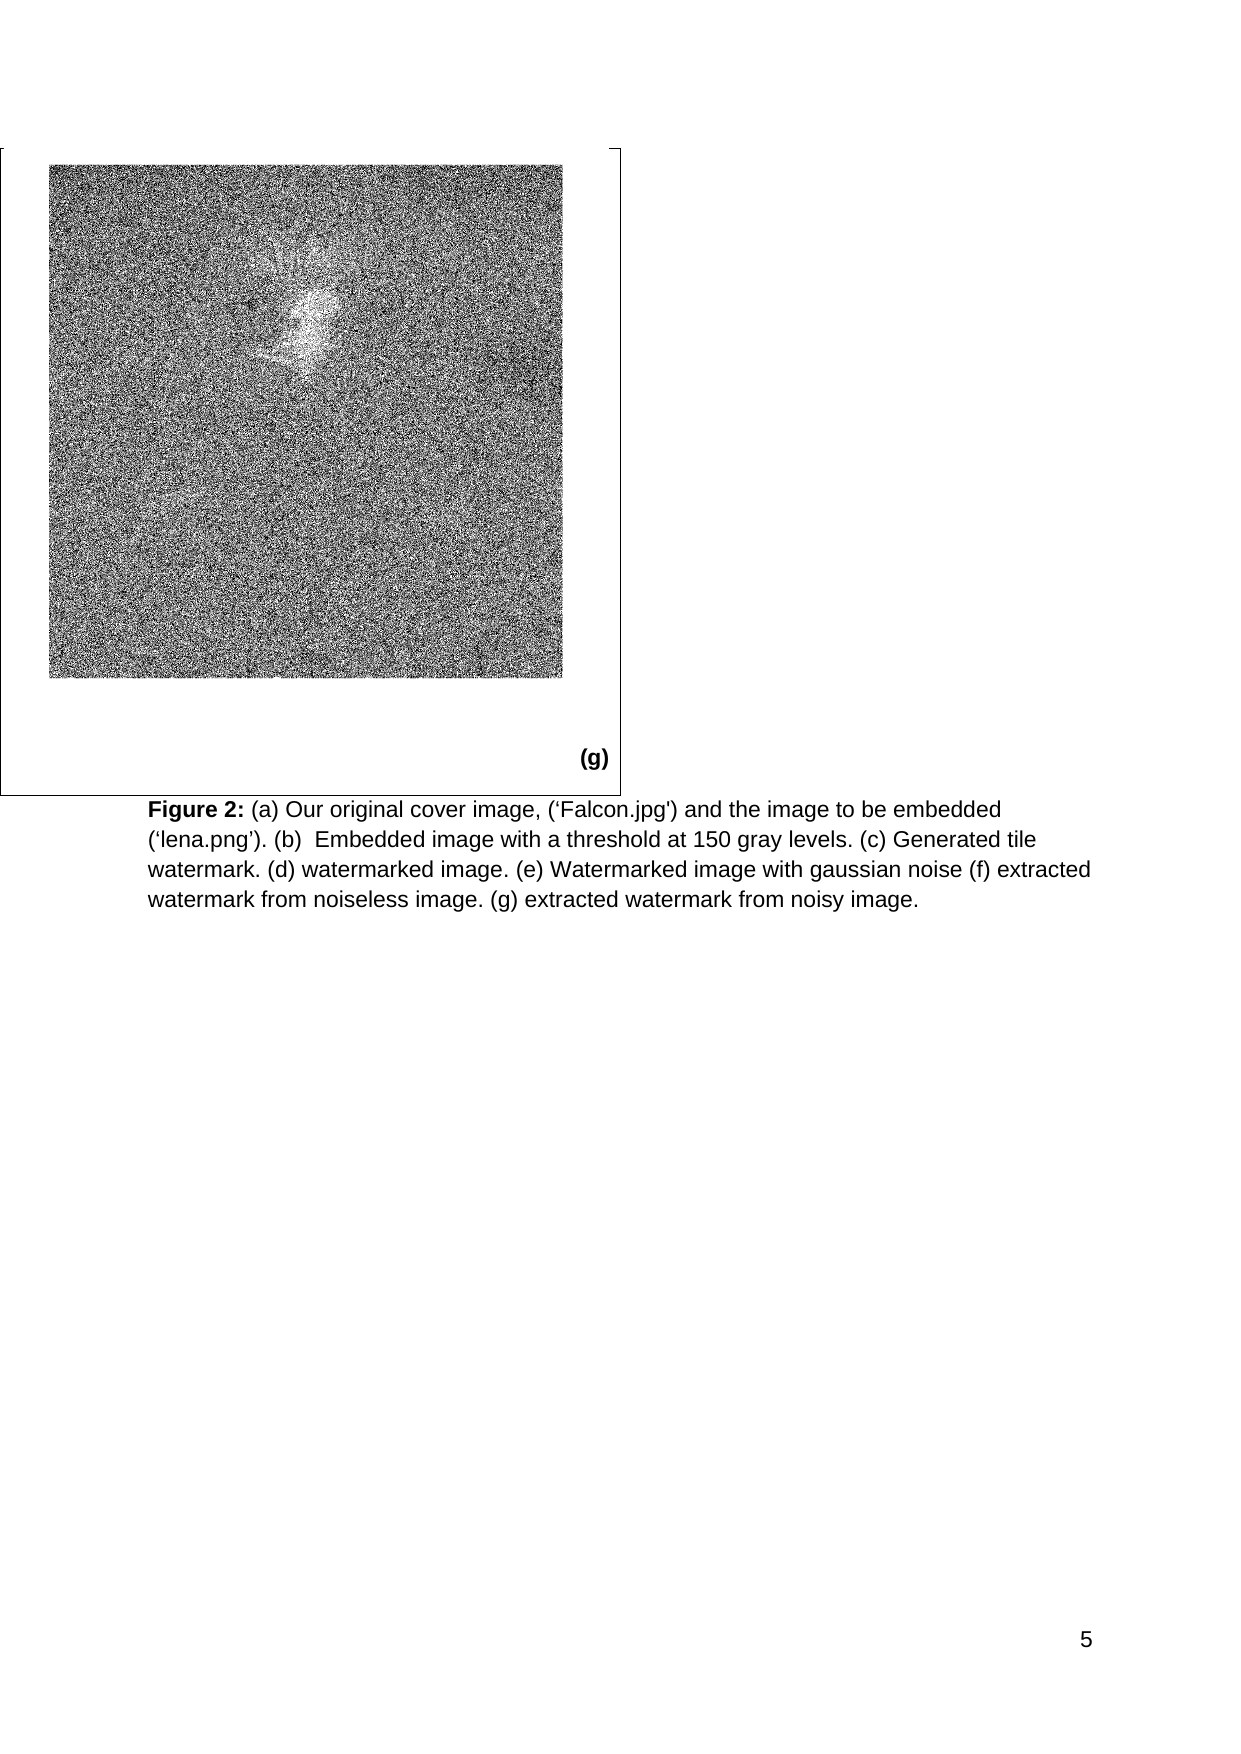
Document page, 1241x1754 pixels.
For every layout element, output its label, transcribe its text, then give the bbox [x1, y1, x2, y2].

text Figure 2: (a) Our original cover image, (‘Falcon.jpg') and the image to be embedded (‘lena.png’). (b) Embedded image with a threshold at 150 gray levels. (c) Generated tile watermark. (d) watermarked image. (e) Watermarked image with gaussian noise (f) extracted watermark from noiseless image. (g) extracted watermark from noisy image. [148, 796, 1093, 913]
picture [3, 148, 609, 719]
table_cell (g) [1, 149, 620, 795]
